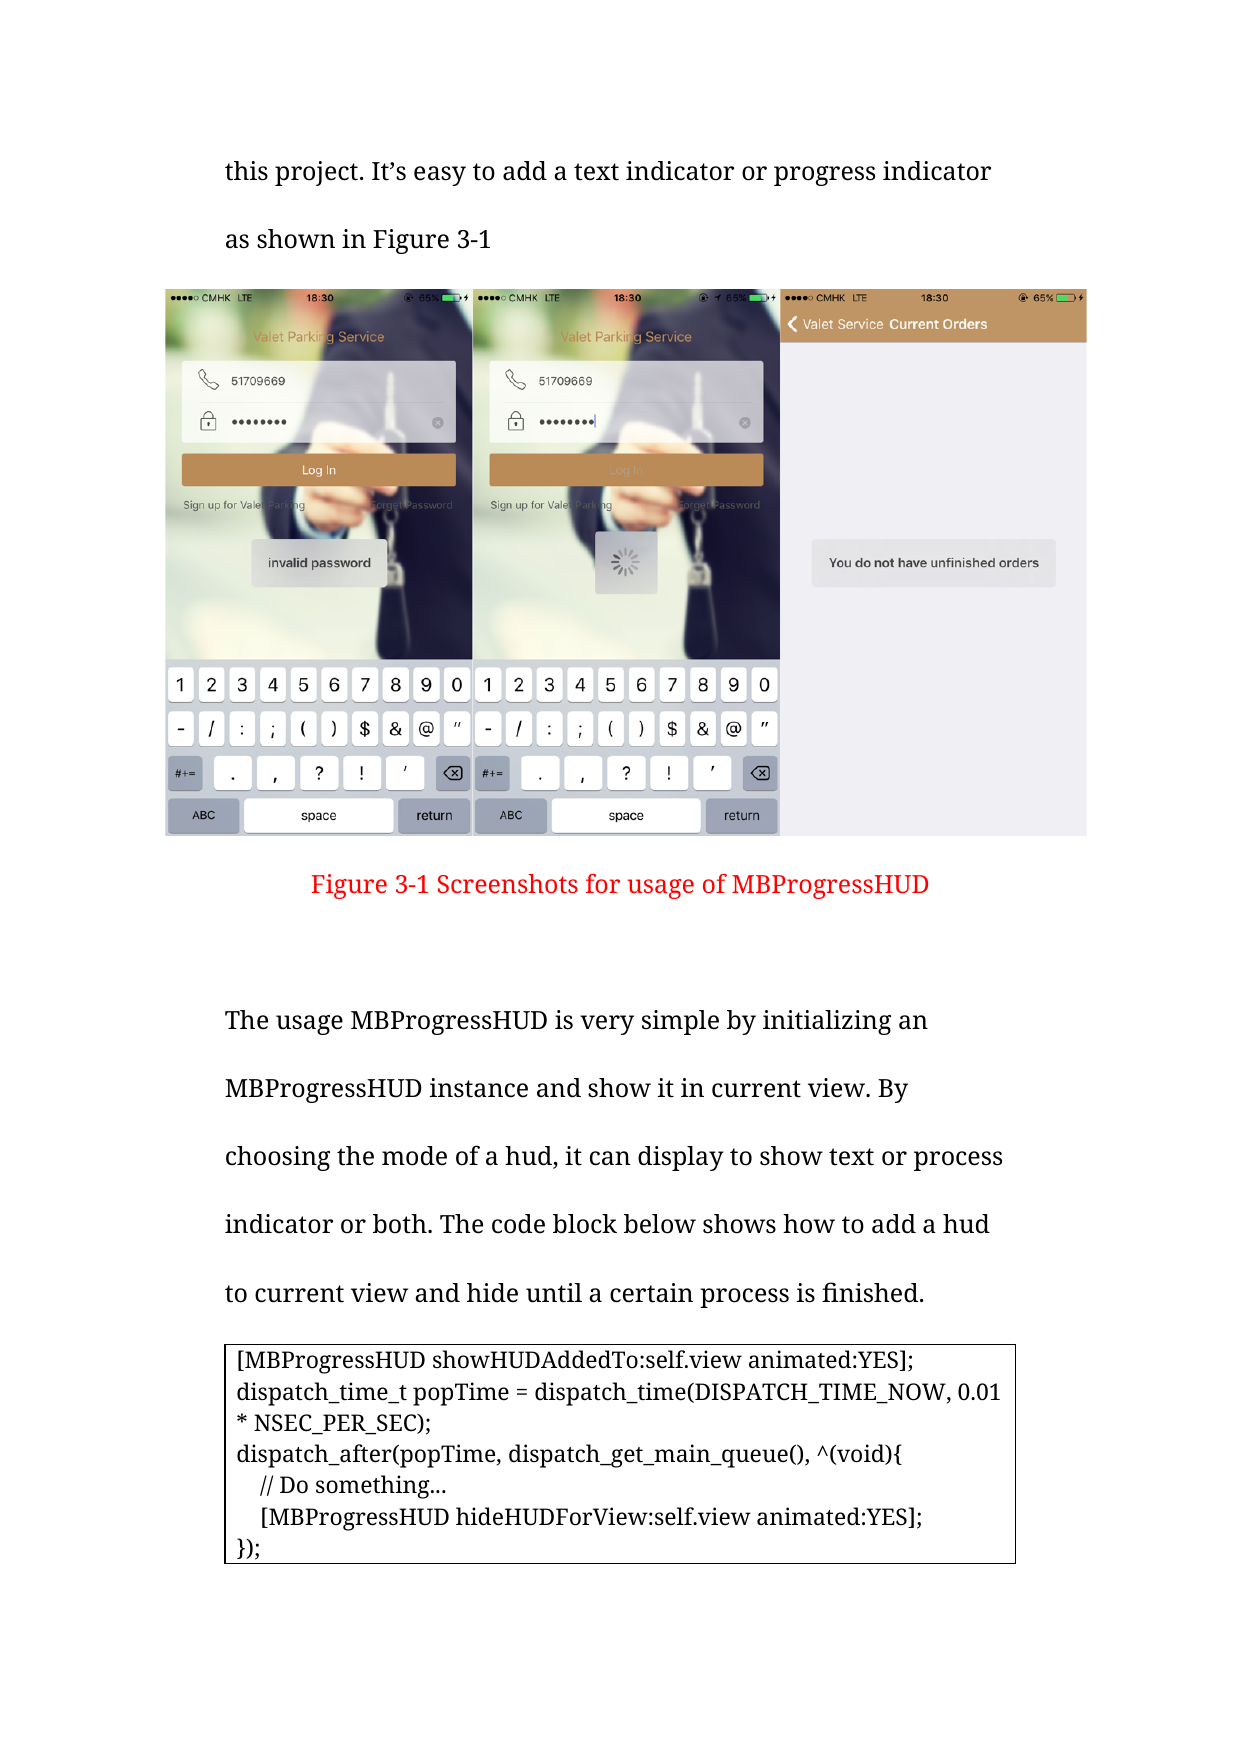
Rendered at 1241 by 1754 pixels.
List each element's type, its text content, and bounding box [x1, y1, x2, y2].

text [224, 153, 1016, 256]
text The usage MBProgressHUD is very simple by initializing an MBProgressHUD instance and show it in current view. By choosing the mode of a hud, it can display to show text or process indicator or both. The code block below shows how to add a hud to current view and hide until a certain process is finished. [224, 1003, 1016, 1309]
table_header [MBProgressHUD showHUDAddedTo:self.view animated:YES]; dispatch_time_t popTime = dispatch_time(DISPATCH_TIME_NOW, 0.01 * NSEC_PER_SEC); dispatch_after(popTime, dispatch_get_main_queue(), ^(void){ // Do something... [MBProgressHUD hideHUDForView:self.view animated:YES]; }); [226, 1345, 1015, 1563]
picture [165, 289, 1087, 836]
text Figure 3-1 Screenshots for usage of MBProgressHUD [224, 867, 1016, 901]
